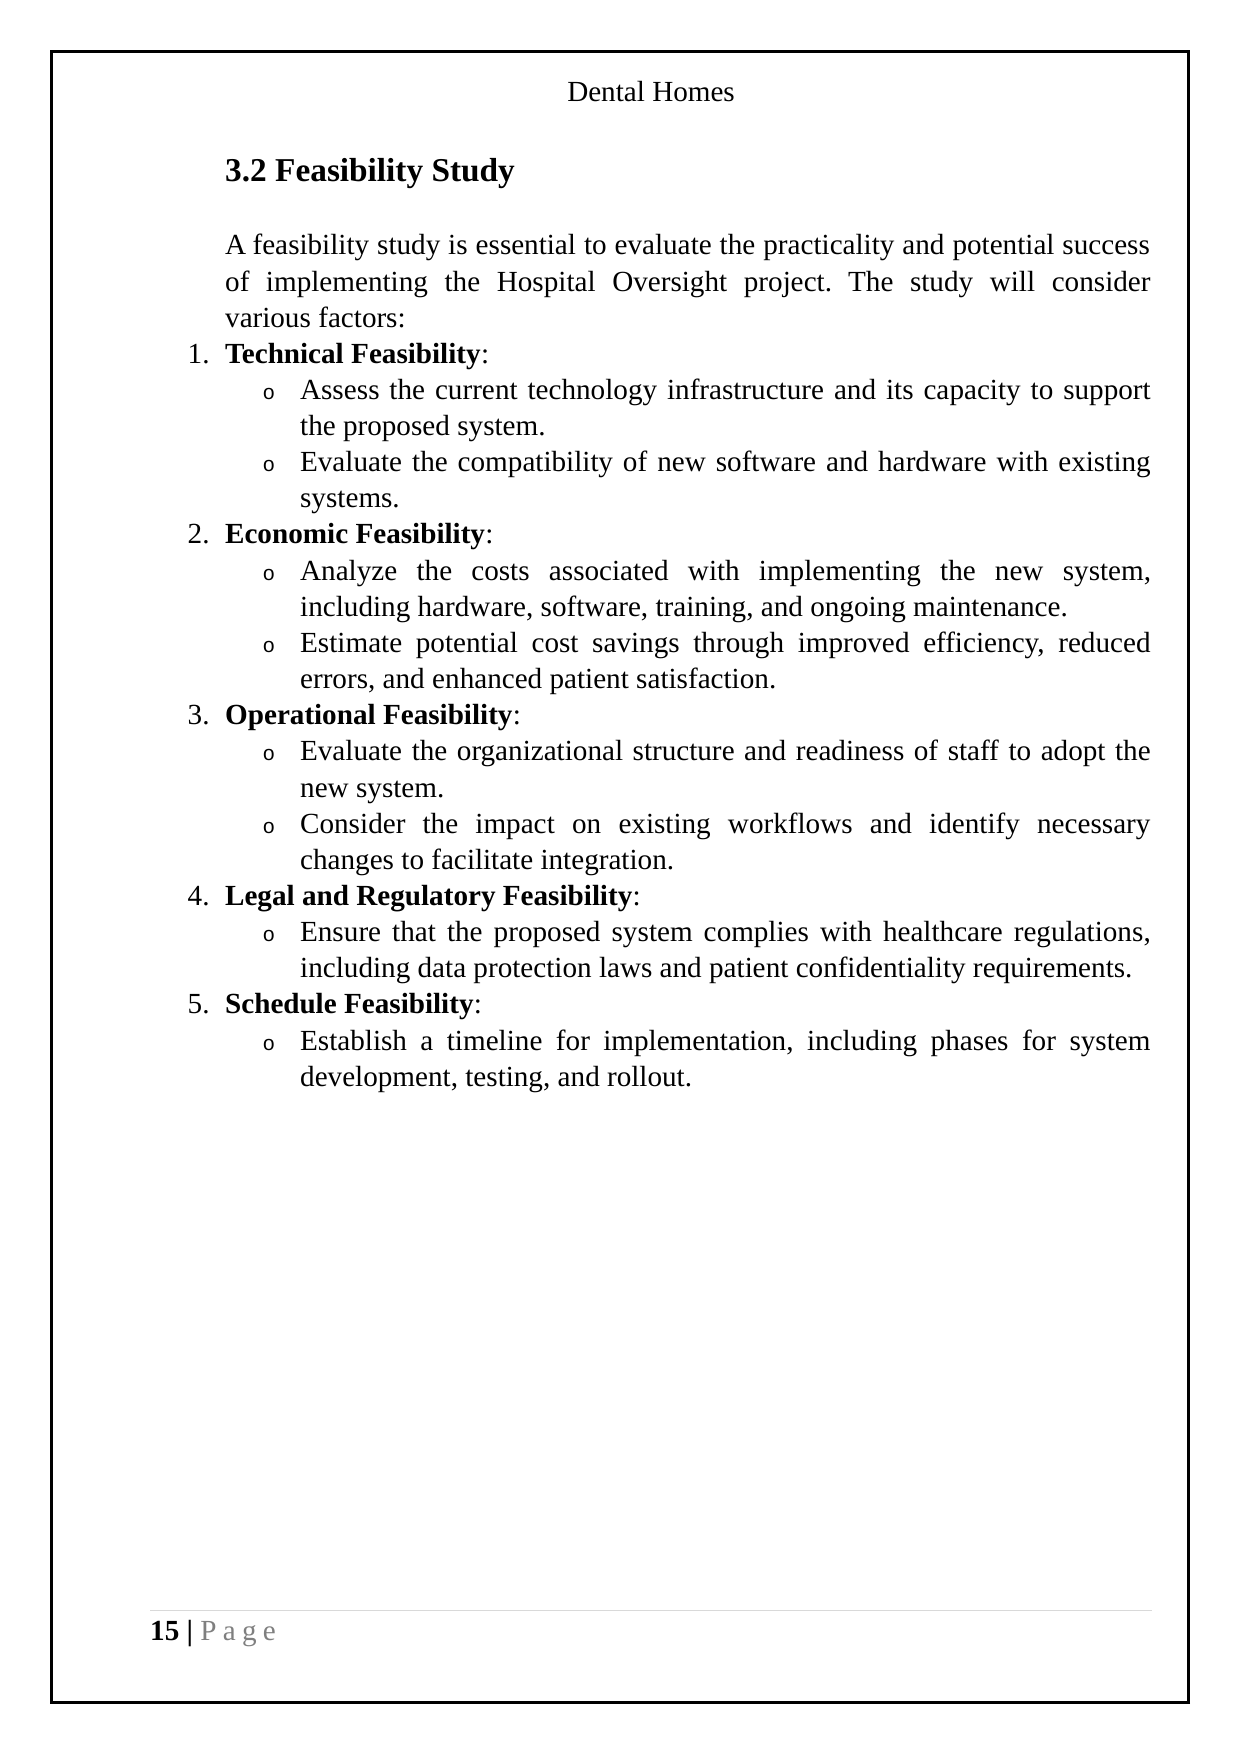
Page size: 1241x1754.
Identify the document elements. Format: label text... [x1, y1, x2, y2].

list Evaluate the compatibility of new software and hardware with existing systems. [262, 444, 1152, 514]
list Consider the impact on existing workflows and identify necessary changes to facilitate integration. [262, 806, 1152, 876]
list Analyze the costs associated with implementing the new system, including hardware, software, training, and ongoing maintenance. [262, 553, 1152, 622]
list Legal and Regulatory Feasibility: [187, 878, 1152, 912]
list 3.2 Feasibility Study [225, 150, 1152, 188]
list Operational Feasibility: [187, 697, 1152, 731]
list Technical Feasibility: [187, 336, 1152, 369]
list Economic Feasibility: [187, 517, 1152, 550]
list Assess the current technology infrastructure and its capacity to support the proposed system. [262, 372, 1152, 442]
list Ensure that the proposed system complies with healthcare regulations, including data protection laws and patient confidentiality requirements. [262, 914, 1152, 984]
list Schedule Feasibility: [187, 987, 1152, 1020]
list Estimate potential cost savings through improved efficiency, reduced errors, and enhanced patient satisfaction. [262, 625, 1152, 695]
list A feasibility study is essential to evaluate the practicality and potential success of implementing the Hospital Oversight project. The study will consider various factors: [225, 227, 1152, 333]
list Establish a timeline for implementation, including phases for system development, testing, and rollout. [262, 1023, 1152, 1092]
list Evaluate the organizational structure and readiness of staff to adopt the new system. [262, 733, 1152, 803]
